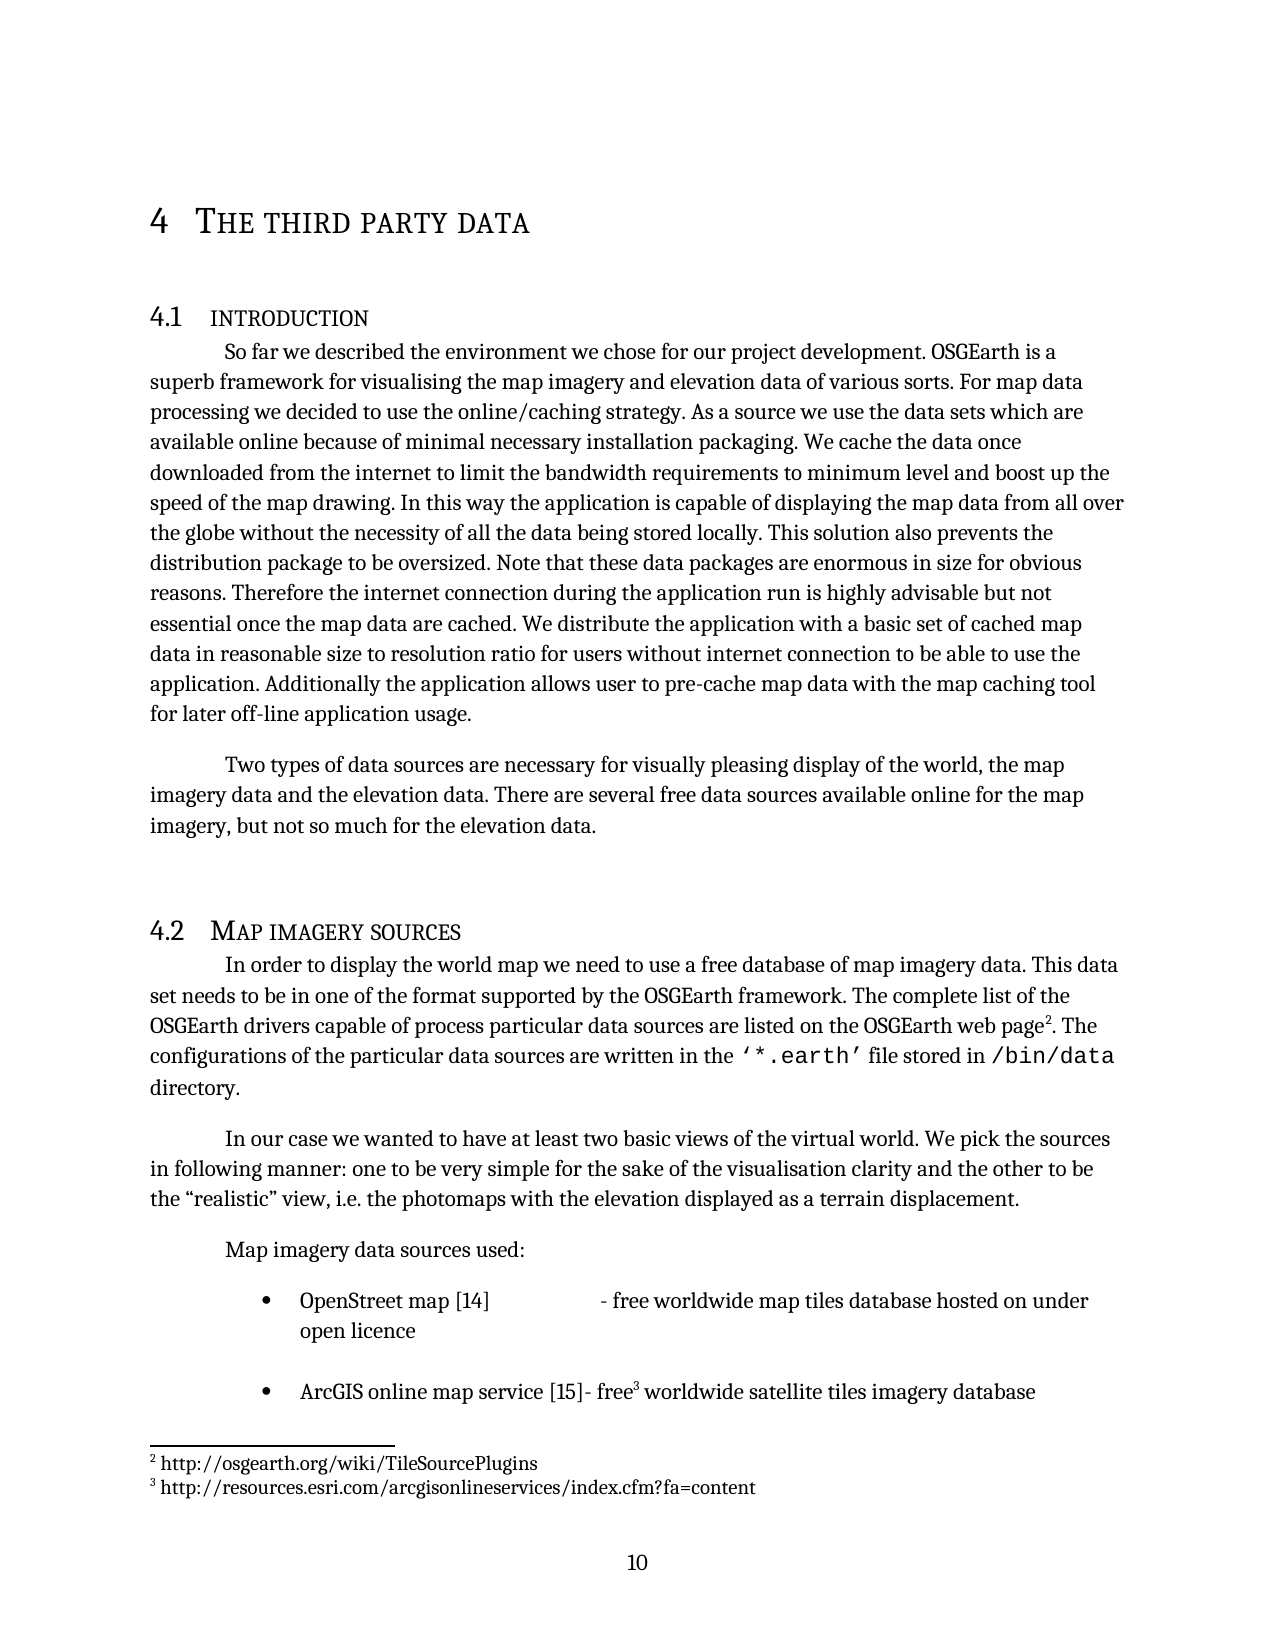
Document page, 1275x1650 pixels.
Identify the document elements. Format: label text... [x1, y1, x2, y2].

text Map imagery data sources used: [150, 1237, 1125, 1263]
subtitle The third party data [150, 200, 1125, 243]
list ArcGIS online map service- free worldwide satellite tiles imagery database [262, 1378, 1125, 1405]
text Two types of data sources are necessary for visually pleasing display of the world, the map imagery data and the elevation data. There are several free data sources available online for the map imagery, but not so much for the elevation data. [150, 752, 1125, 839]
text In order to display the world map we need to use a free database of map imagery data. This data set needs to be in one of the format supported by the OSGEarth framework. The complete list of the OSGEarth drivers capable of process particular data sources are listed on the OSGEarth web page. The configurations of the particular data sources are written in the ‘*.earth’ file stored in /bin/data directory. [150, 952, 1125, 1101]
subtitle introduction [150, 301, 1125, 334]
list OpenStreet map - free worldwide map tiles database hosted on under open licence [262, 1288, 1125, 1344]
text So far we described the environment we chose for our project development. OSGEarth is a superb framework for visualising the map imagery and elevation data of various sorts. For map data processing we decided to use the online/caching strategy. As a source we use the data sets which are available online because of minimal necessary installation packaging. We cache the data once downloaded from the internet to limit the bandwidth requirements to minimum level and boost up the speed of the map drawing. In this way the application is capable of displaying the map data from all over the globe without the necessity of all the data being stored locally. This solution also prevents the distribution package to be oversized. Note that these data packages are enormous in size for obvious reasons. Therefore the internet connection during the application run is highly advisable but not essential once the map data are cached. We distribute the application with a basic set of cached map data in reasonable size to resolution ratio for users without internet connection to be able to use the application. Additionally the application allows user to pre-cache map data with the map caching tool for later off-line application usage. [150, 338, 1125, 727]
subtitle Map imagery sources [150, 914, 1125, 948]
text In our case we wanted to have at least two basic views of the virtual world. We pick the sources in following manner: one to be very simple for the sake of the visualisation clarity and the other to be the “realistic” view, i.e. the photomaps with the elevation displayed as a terrain displacement. [150, 1125, 1125, 1212]
